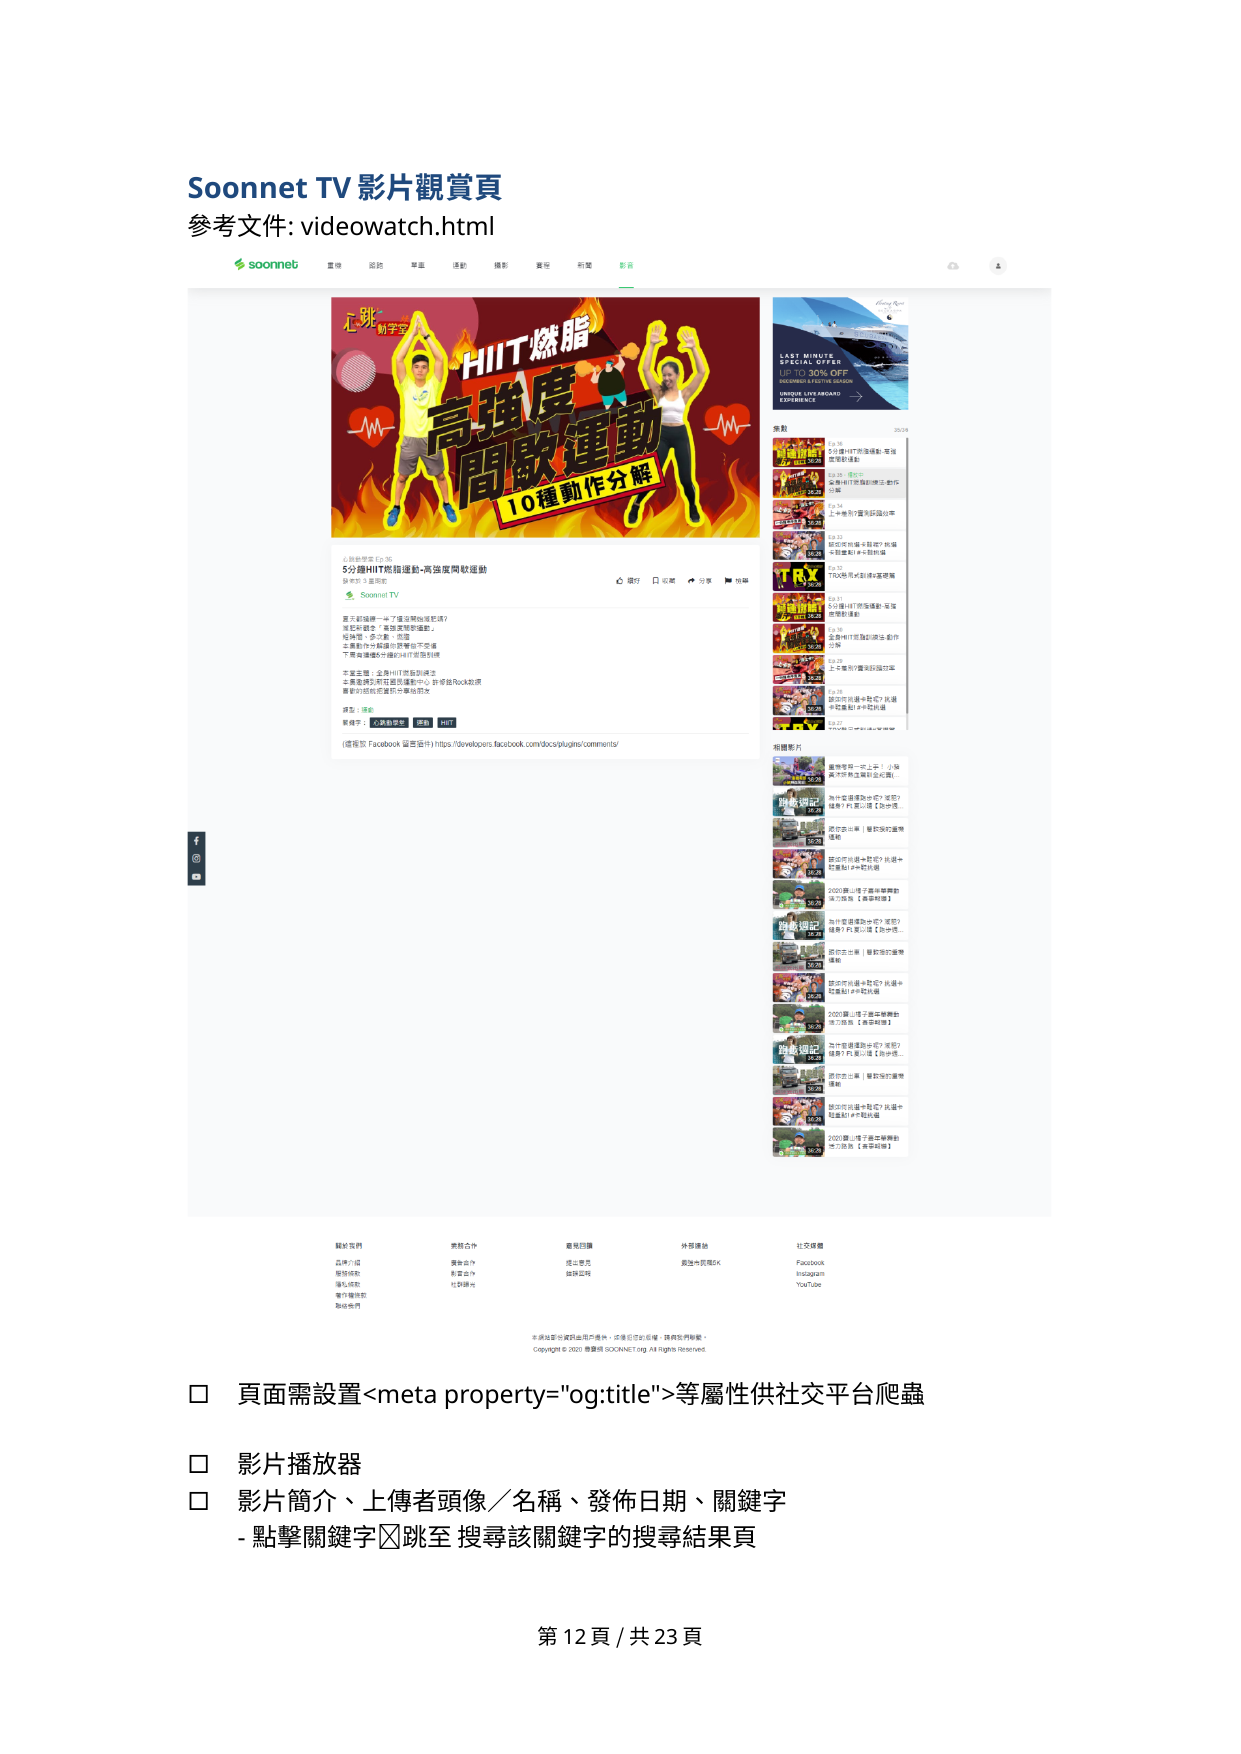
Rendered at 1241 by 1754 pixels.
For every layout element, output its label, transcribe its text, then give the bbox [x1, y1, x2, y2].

text 參考文件: videowatch.html [187, 207, 1053, 243]
list 頁面需設置<meta property="og:title">等屬性供社交平台爬蟲 [187, 1374, 1053, 1411]
subtitle Soonnet TV影片觀賞頁 [187, 164, 1053, 207]
list 影片播放器 [187, 1445, 1053, 1481]
picture [187, 243, 1052, 1375]
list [187, 1481, 1053, 1553]
